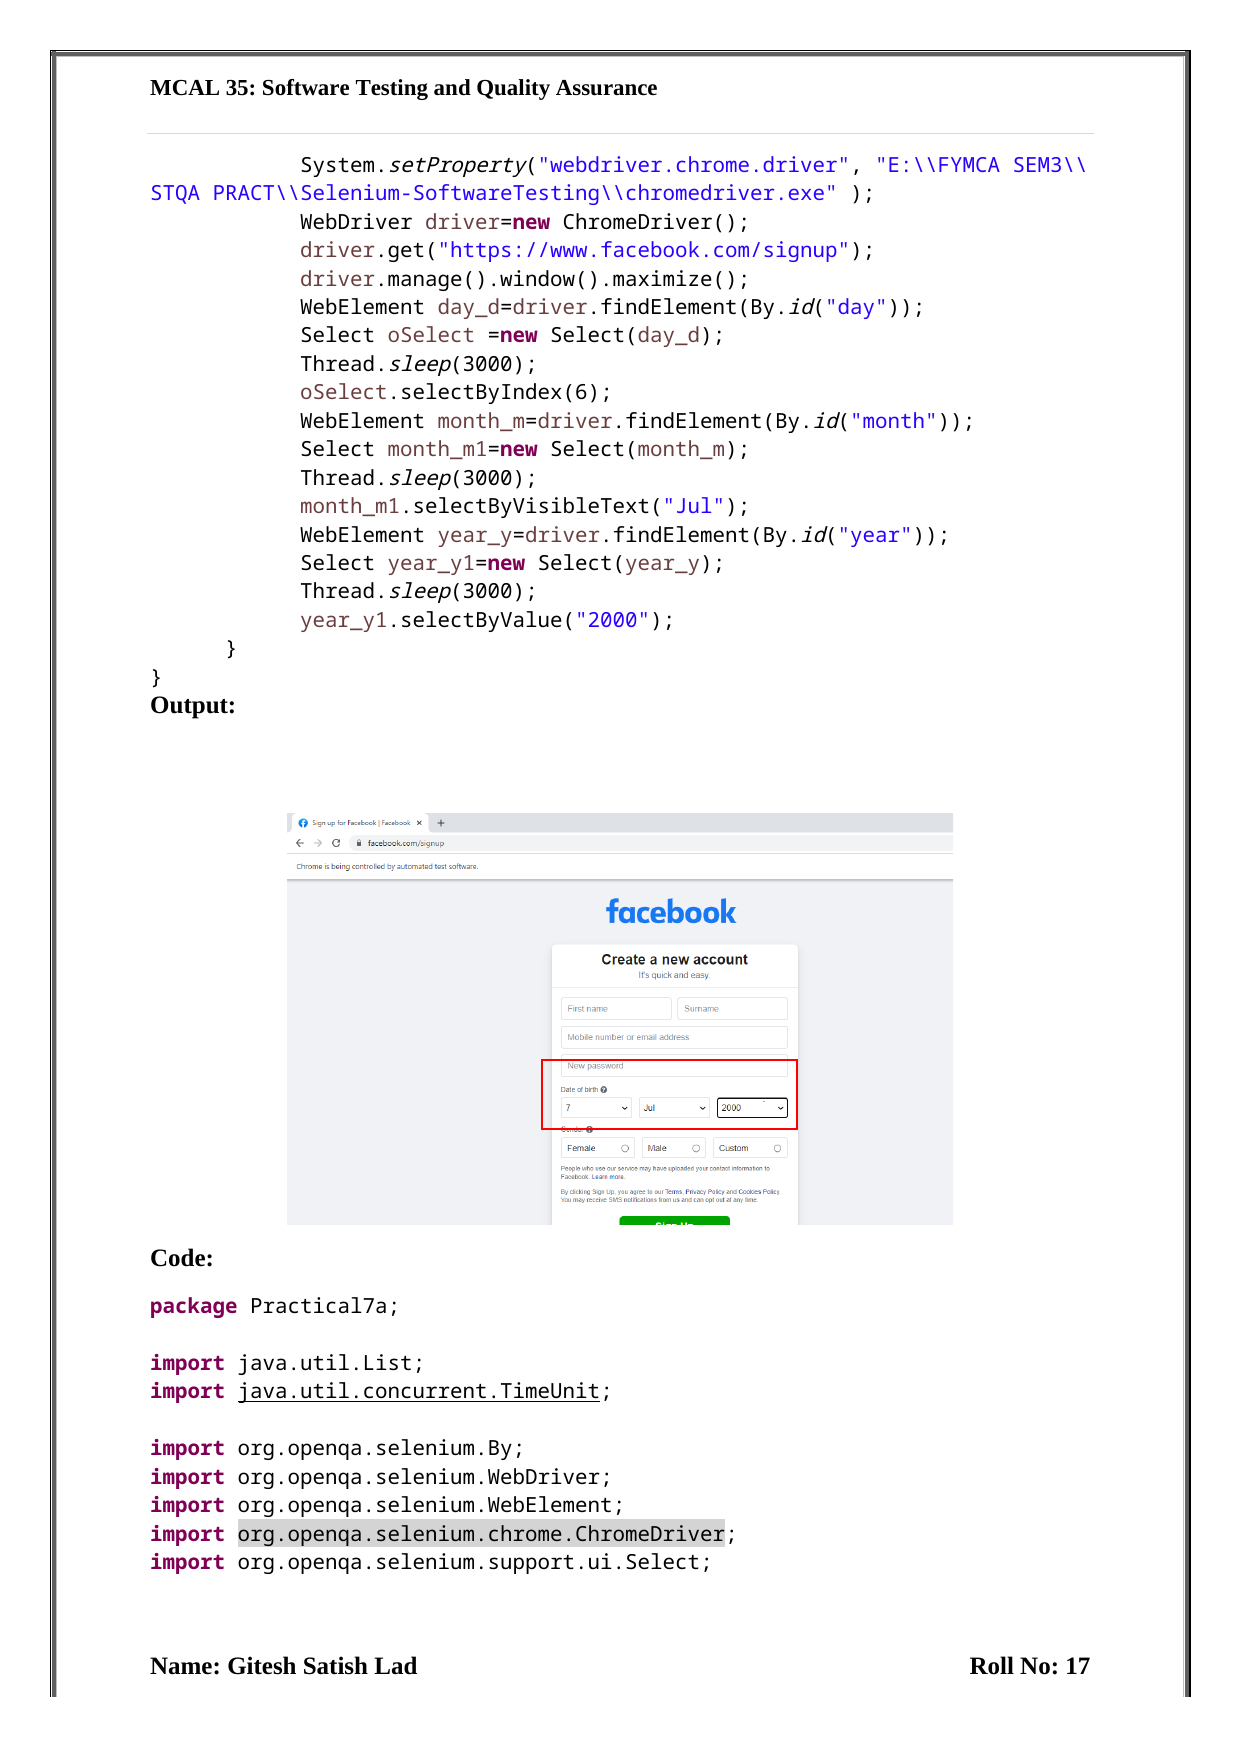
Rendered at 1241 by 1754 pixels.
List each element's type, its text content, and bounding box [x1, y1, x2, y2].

text month_m1.selectByVisibleText("Jul"); [150, 491, 1090, 520]
text import org.openqa.selenium.WebDriver; [150, 1462, 1090, 1490]
text driver.manage().window().maximize(); [150, 264, 1090, 292]
text import org.openqa.selenium.By; [150, 1433, 1090, 1462]
text import org.openqa.selenium.WebElement; [150, 1490, 1090, 1519]
text Select year_y1=new Select(year_y); [150, 548, 1090, 577]
text WebElement year_y=driver.findElement(By.id("year")); [150, 520, 1090, 548]
text Code: [150, 1243, 1090, 1272]
text year_y1.selectByValue("2000"); [150, 605, 1090, 633]
text WebElement month_m=driver.findElement(By.id("month")); [150, 406, 1090, 434]
text System.setProperty("webdriver.chrome.driver", "E:\\FYMCA SEM3\\STQA PRACT\\Selenium-SoftwareTesting\\chromedriver.exe" ); [150, 150, 1090, 207]
text driver.get("https://www.facebook.com/signup"); [150, 235, 1090, 264]
text } [150, 633, 1090, 662]
text package Practical7a; [150, 1291, 1090, 1319]
text Thread.sleep(3000); [150, 577, 1090, 605]
text } [150, 662, 1090, 690]
text Select oSelect =new Select(day_d); [150, 321, 1090, 349]
text import org.openqa.selenium.chrome.ChromeDriver; [725, 1519, 1090, 1547]
text WebDriver driver=new ChromeDriver(); [150, 207, 1090, 235]
text import org.openqa.selenium.support.ui.Select; [150, 1547, 1090, 1576]
text oSelect.selectByIndex(6); [150, 377, 1090, 406]
text Select month_m1=new Select(month_m); [150, 434, 1090, 463]
text WebElement day_d=driver.findElement(By.id("day")); [150, 292, 1090, 321]
text import java.util.List; [150, 1348, 1090, 1376]
text import java.util.concurrent.TimeUnit; [150, 1376, 1090, 1405]
picture [287, 813, 954, 1225]
text Output: [150, 690, 1090, 719]
text Thread.sleep(3000); [150, 463, 1090, 491]
text Thread.sleep(3000); [150, 349, 1090, 377]
